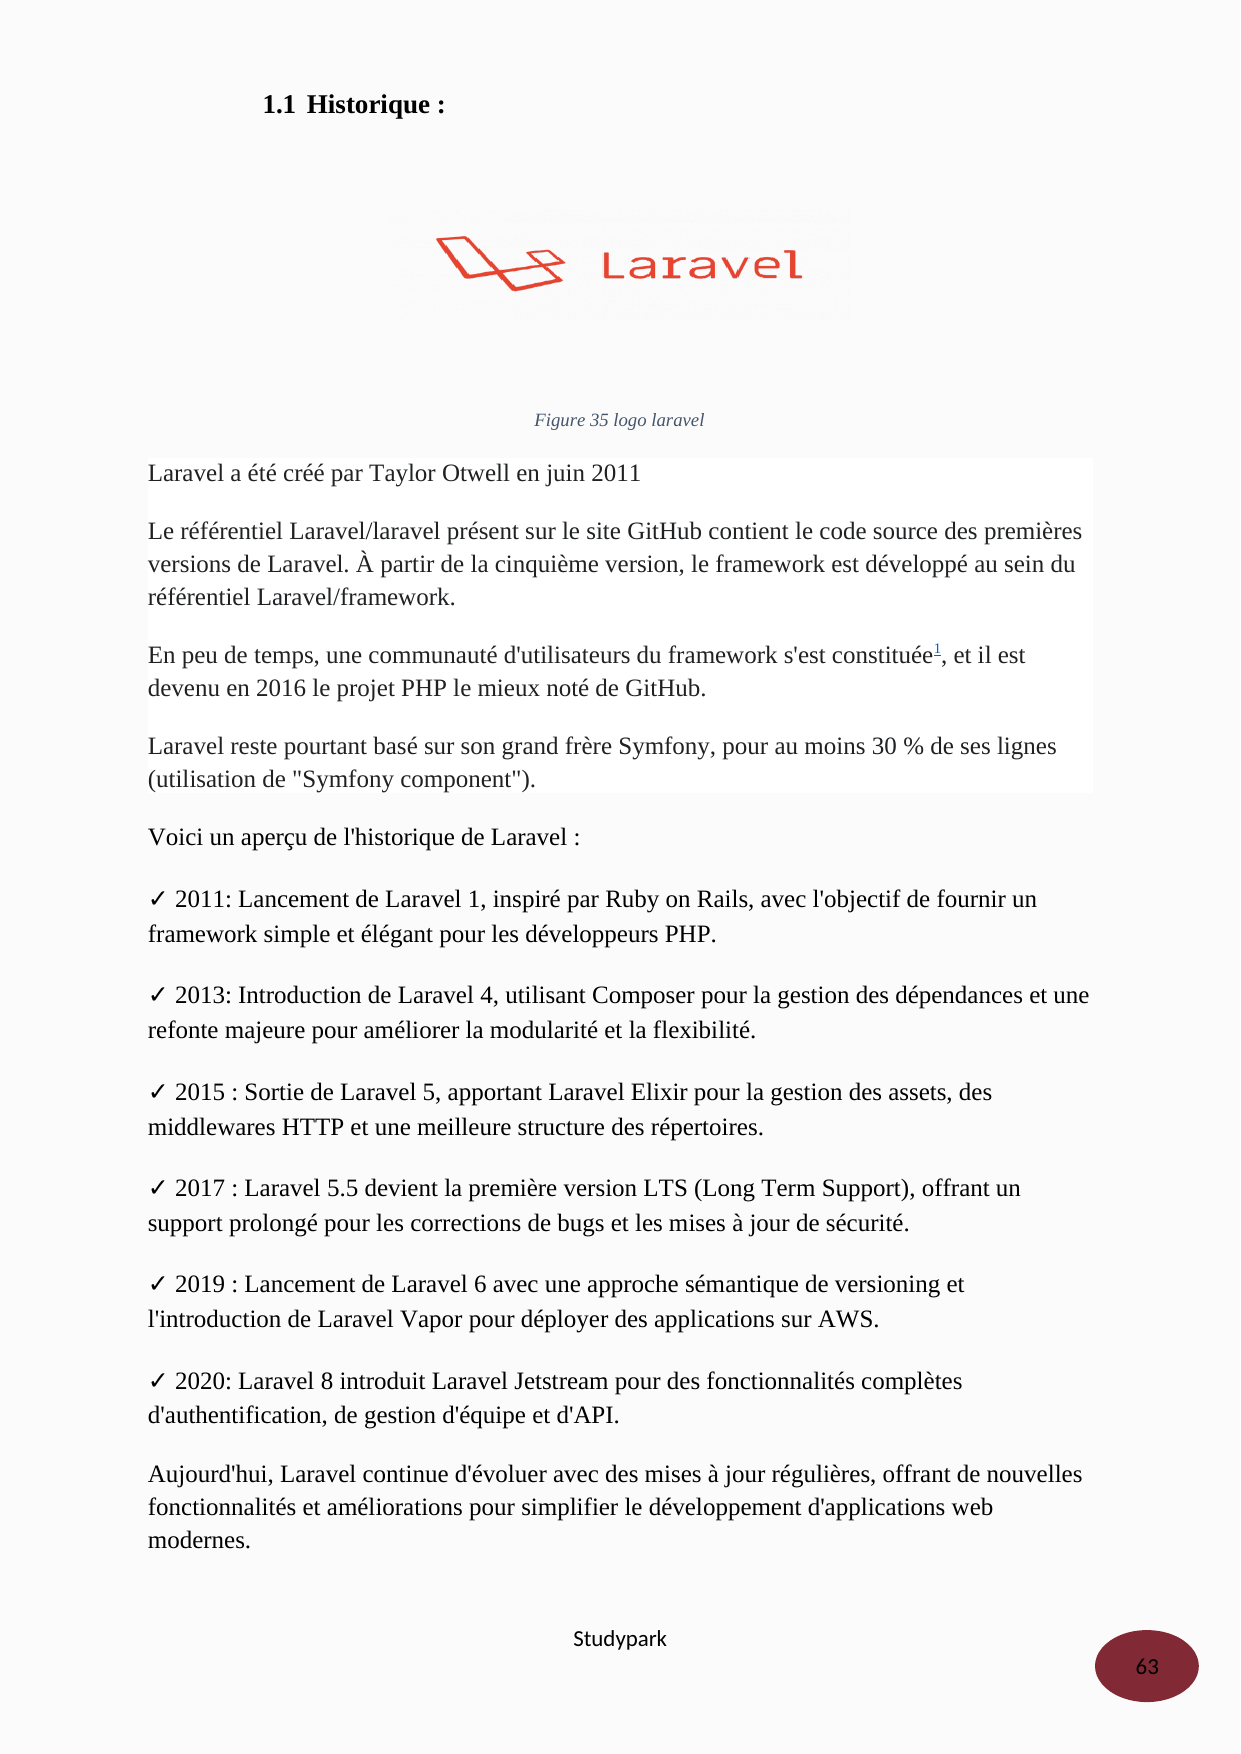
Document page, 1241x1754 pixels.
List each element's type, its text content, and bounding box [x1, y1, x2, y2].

text ✓ 2015 : Sortie de Laravel 5, apportant Laravel Elixir pour la gestion des assets, des middlewares HTTP et une meilleure structure des répertoires. [148, 1073, 1093, 1140]
text ✓ 2013: Introduction de Laravel 4, utilisant Composer pour la gestion des dépendances et une refonte majeure pour améliorer la modularité et la flexibilité. [148, 977, 1093, 1044]
text En peu de temps, une communauté d'utilisateurs du framework s'est constituée1, et il est devenu en 2016 le projet PHP le mieux noté de GitHub. [148, 640, 1093, 702]
text Laravel reste pourtant basé sur son grand frère Symfony, pour au moins 30 % de ses lignes (utilisation de "Symfony component"). [148, 731, 1093, 793]
text Le référentiel Laravel/laravel présent sur le site GitHub contient le code source des premières versions de Laravel. À partir de la cinquième version, le framework est développé au sein du référentiel Laravel/framework. [148, 516, 1093, 611]
text ✓ 2011: Lancement de Laravel 1, inspiré par Ruby on Rails, avec l'objectif de fournir un framework simple et élégant pour les développeurs PHP. [148, 881, 1093, 948]
subtitle Historique : [262, 89, 1093, 120]
text Aujourd'hui, Laravel continue d'évoluer avec des mises à jour régulières, offrant de nouvelles fonctionnalités et améliorations pour simplifier le développement d'applications web modernes. [148, 1459, 1093, 1553]
picture [390, 149, 851, 380]
text ✓ 2017 : Laravel 5.5 devient la première version LTS (Long Term Support), offrant un support prolongé pour les corrections de bugs et les mises à jour de sécurité. [148, 1169, 1093, 1237]
text Laravel a été créé par Taylor Otwell en juin 2011 [148, 458, 1093, 487]
text Voici un aperçu de l'historique de Laravel : [148, 822, 1093, 851]
text ✓ 2019 : Lancement de Laravel 6 avec une approche sémantique de versioning et l'introduction de Laravel Vapor pour déployer des applications sur AWS. [148, 1266, 1093, 1333]
text ✓ 2020: Laravel 8 introduit Laravel Jetstream pour des fonctionnalités complètes d'authentification, de gestion d'équipe et d'API. [148, 1362, 1093, 1429]
